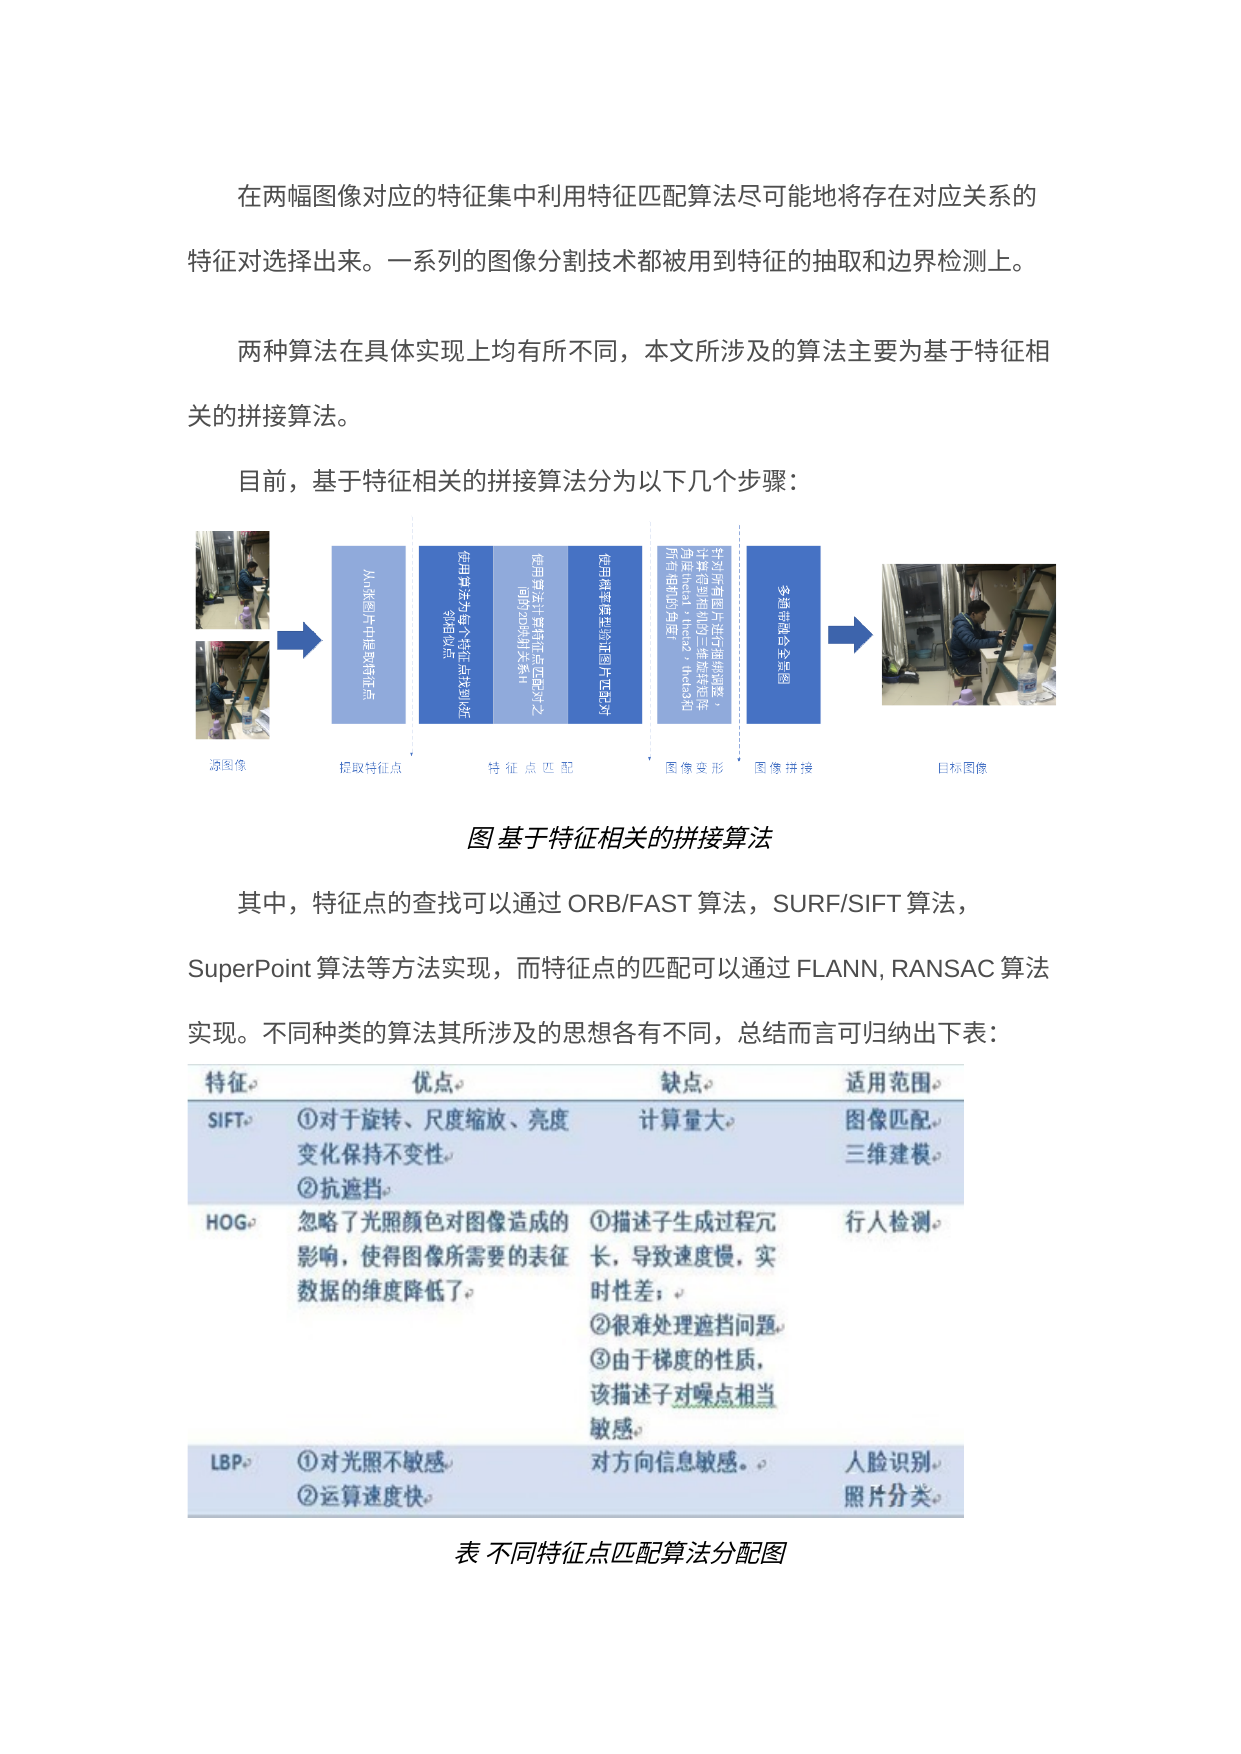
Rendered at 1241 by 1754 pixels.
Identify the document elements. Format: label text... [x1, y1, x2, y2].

text 目前，基于特征相关的拼接算法分为以下几个步骤： [187, 447, 1053, 512]
picture [187, 1064, 964, 1518]
text 表 不同特征点匹配算法分配图 [187, 1519, 1053, 1584]
text 图 基于特征相关的拼接算法 [187, 804, 1053, 869]
text 在两幅图像对应的特征集中利用特征匹配算法尽可能地将存在对应关系的特征对选择出来。一系列的图像分割技术都被用到特征的抽取和边界检测上。 [187, 162, 1053, 292]
text 其中，特征点的查找可以通过ORB/FAST算法，SURF/SIFT算法，SuperPoint算法等方法实现，而特征点的匹配可以通过FLANN, RANSAC算法实现。不同种类的算法其所涉及的思想各有不同，总结而言可归纳出下表： [187, 869, 1053, 1064]
text 两种算法在具体实现上均有所不同，本文所涉及的算法主要为基于特征相关的拼接算法。 [187, 317, 1053, 447]
